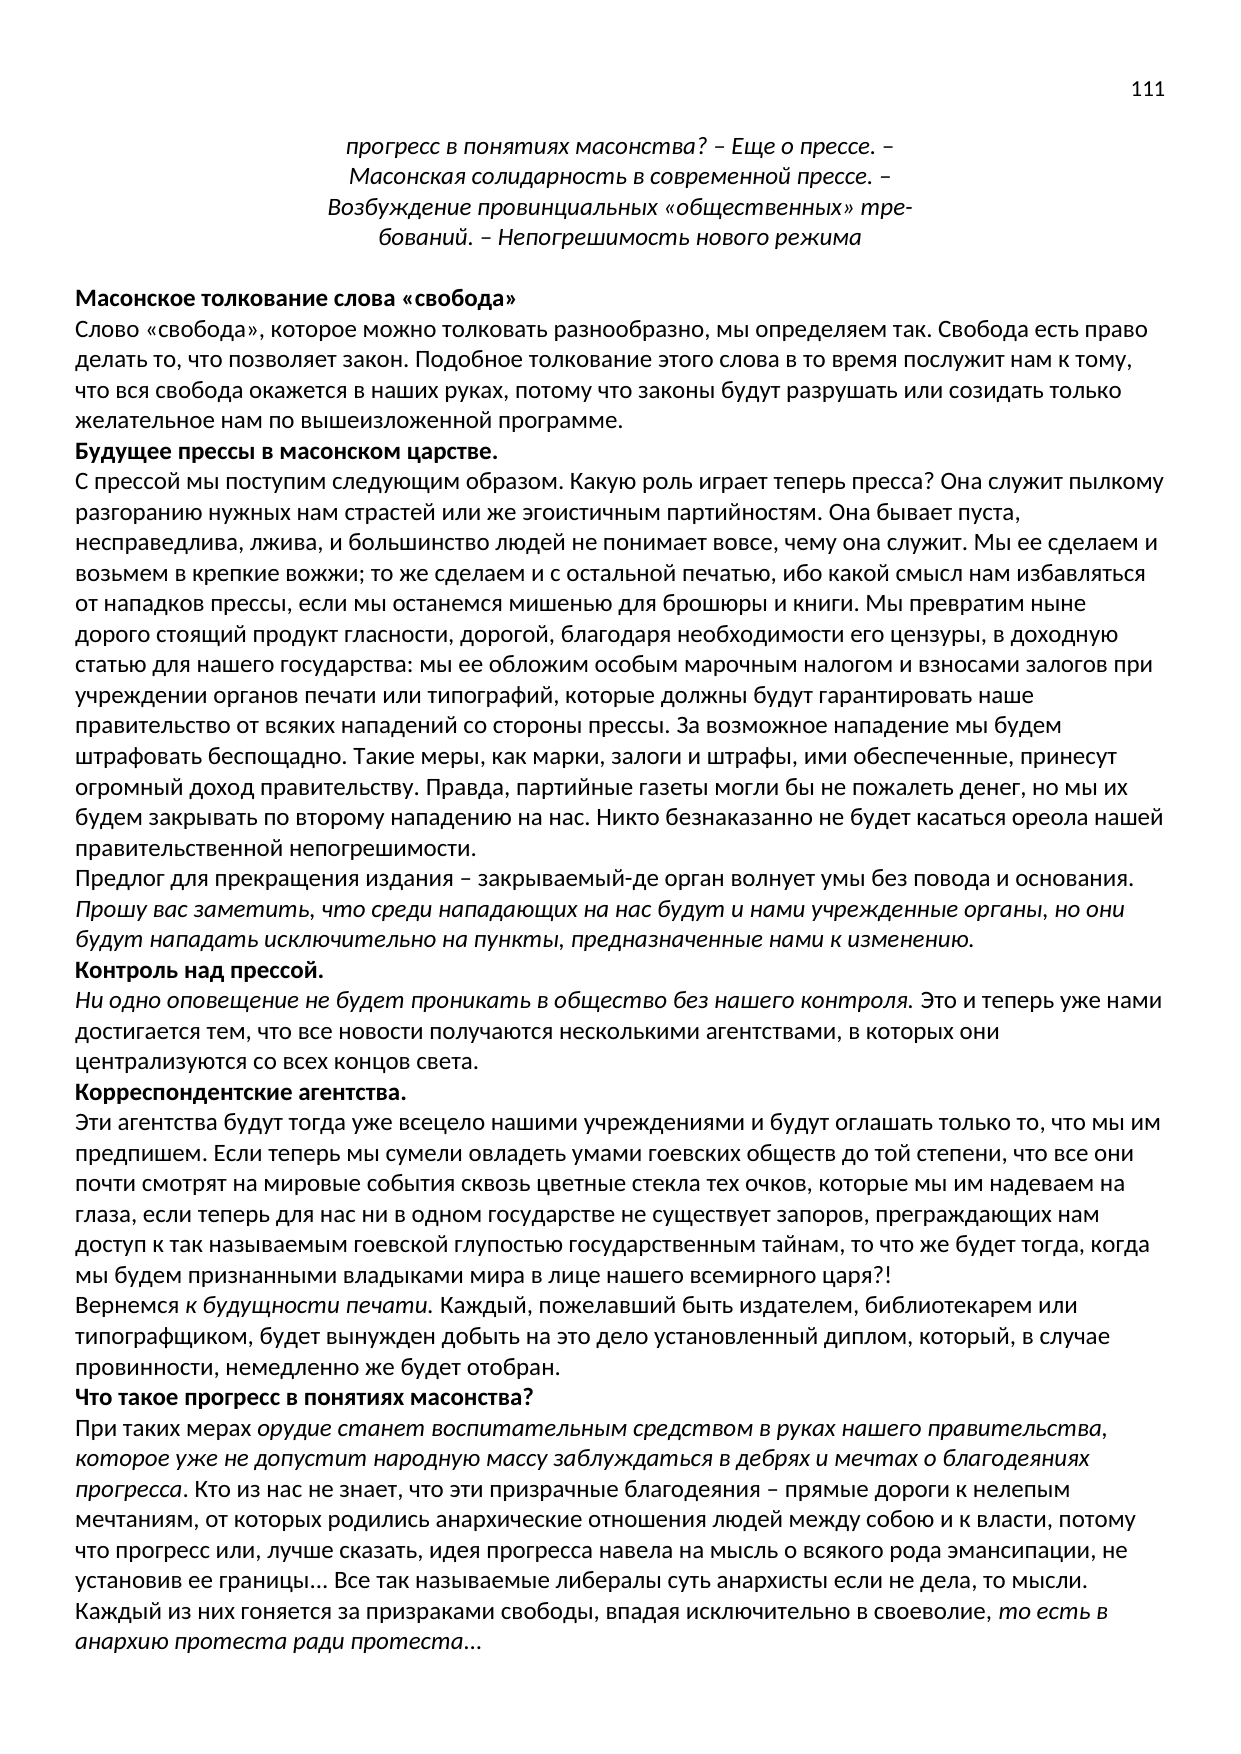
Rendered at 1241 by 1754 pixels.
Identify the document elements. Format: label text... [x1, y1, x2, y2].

text Что такое прогресс в понятиях масонства? [75, 1381, 1165, 1412]
text С прессой мы поступим следующим образом. Какую роль играет теперь пресса? Она служит пылкому разгоранию нужных нам страстей или же эгоистичным партийностям. Она бывает пуста, несправедлива, лжива, и большинство людей не понимает вовсе, чему она служит. Мы ее сделаем и возьмем в крепкие вожжи; то же сделаем и с остальной печатью, ибо какой смысл нам избавляться от нападков прессы, если мы останемся мишенью для брошюры и книги. Мы превратим ныне дорого стоящий продукт гласности, дорогой, благодаря необходимости его цензуры, в доходную [75, 466, 1165, 649]
text Эти агентства будут тогда уже всецело нашими учреждениями и будут оглашать только то, что мы им предпишем. Если теперь мы сумели овладеть умами гоевских обществ до той степени, что все они почти смотрят на мировые события сквозь цветные стекла тех очков, которые мы им надеваем на глаза, если теперь для нас ни в одном государстве не существует запоров, преграждающих нам доступ к так называемым гоевской глупостью государственным тайнам, то что же будет тогда, когда мы будем признанными владыками мира в лице нашего всемирного царя?! [75, 1106, 1165, 1289]
text Возбуждение провинциальных «общественных» тре- [75, 191, 1165, 221]
text Предлог для прекращения издания – закрываемый-де орган волнует умы без повода и основания. Прошу вас заметить, что среди нападающих на нас будут и нами учрежденные органы, но они будут нападать исключительно на пункты, предназначенные нами к изменению. [75, 862, 1165, 954]
text статью для нашего государства: мы ее обложим особым марочным налогом и взносами залогов при учреждении органов печати или типографий, которые должны будут гарантировать наше правительство от всяких нападений со стороны прессы. За возможное нападение мы будем штрафовать беспощадно. Такие меры, как марки, залоги и штрафы, ими обеспеченные, принесут огромный доход правительству. Правда, партийные газеты могли бы не пожалеть денег, но мы их будем закрывать по второму нападению на нас. Никто безнаказанно не будет касаться ореола нашей правительственной непогрешимости. [75, 649, 1165, 862]
text Будущее прессы в масонском царстве. [75, 435, 1165, 466]
text При таких мерах орудие станет воспитательным средством в руках нашего правительства, которое уже не допустит народную массу заблуждаться в дебрях и мечтах о благодеяниях прогресса. Кто из нас не знает, что эти призрачные благодеяния – прямые дороги к нелепым мечтаниям, от которых родились анархические отношения людей между собою и к власти, потому что прогресс или, лучше сказать, идея прогресса навела на мысль о всякого рода эмансипации, не установив ее границы... Все так называемые либералы суть анархисты если не дела, то мысли. Каждый из них гоняется за призраками свободы, впадая исключительно в своеволие, то есть в анархию протеста ради протеста... [75, 1412, 1165, 1656]
text Масонское толкование слова «свобода» [75, 282, 1165, 313]
text прогресс в понятиях масонства? – Еще о прессе. – [75, 130, 1165, 160]
text бований. – Непогрешимость нового режима [75, 221, 1165, 252]
text Ни одно оповещение не будет проникать в общество без нашего контроля. Это и теперь уже нами достигается тем, что все новости получаются несколькими агентствами, в которых они централизуются со всех концов света. [75, 984, 1165, 1076]
text Вернемся к будущности печати. Каждый, пожелавший быть издателем, библиотекарем или типографщиком, будет вынужден добыть на это дело установленный диплом, который, в случае провинности, немедленно же будет отобран. [75, 1289, 1165, 1381]
text Масонская солидарность в современной прессе. – [75, 160, 1165, 191]
text Контроль над прессой. [75, 954, 1165, 984]
text Корреспондентские агентства. [75, 1076, 1165, 1106]
text Слово «свобода», которое можно толковать разнообразно, мы определяем так. Свобода есть право делать то, что позволяет закон. Подобное толкование этого слова в то время послужит нам к тому, что вся свобода окажется в наших руках, потому что законы будут разрушать или созидать только желательное нам по вышеизложенной программе. [75, 313, 1165, 435]
